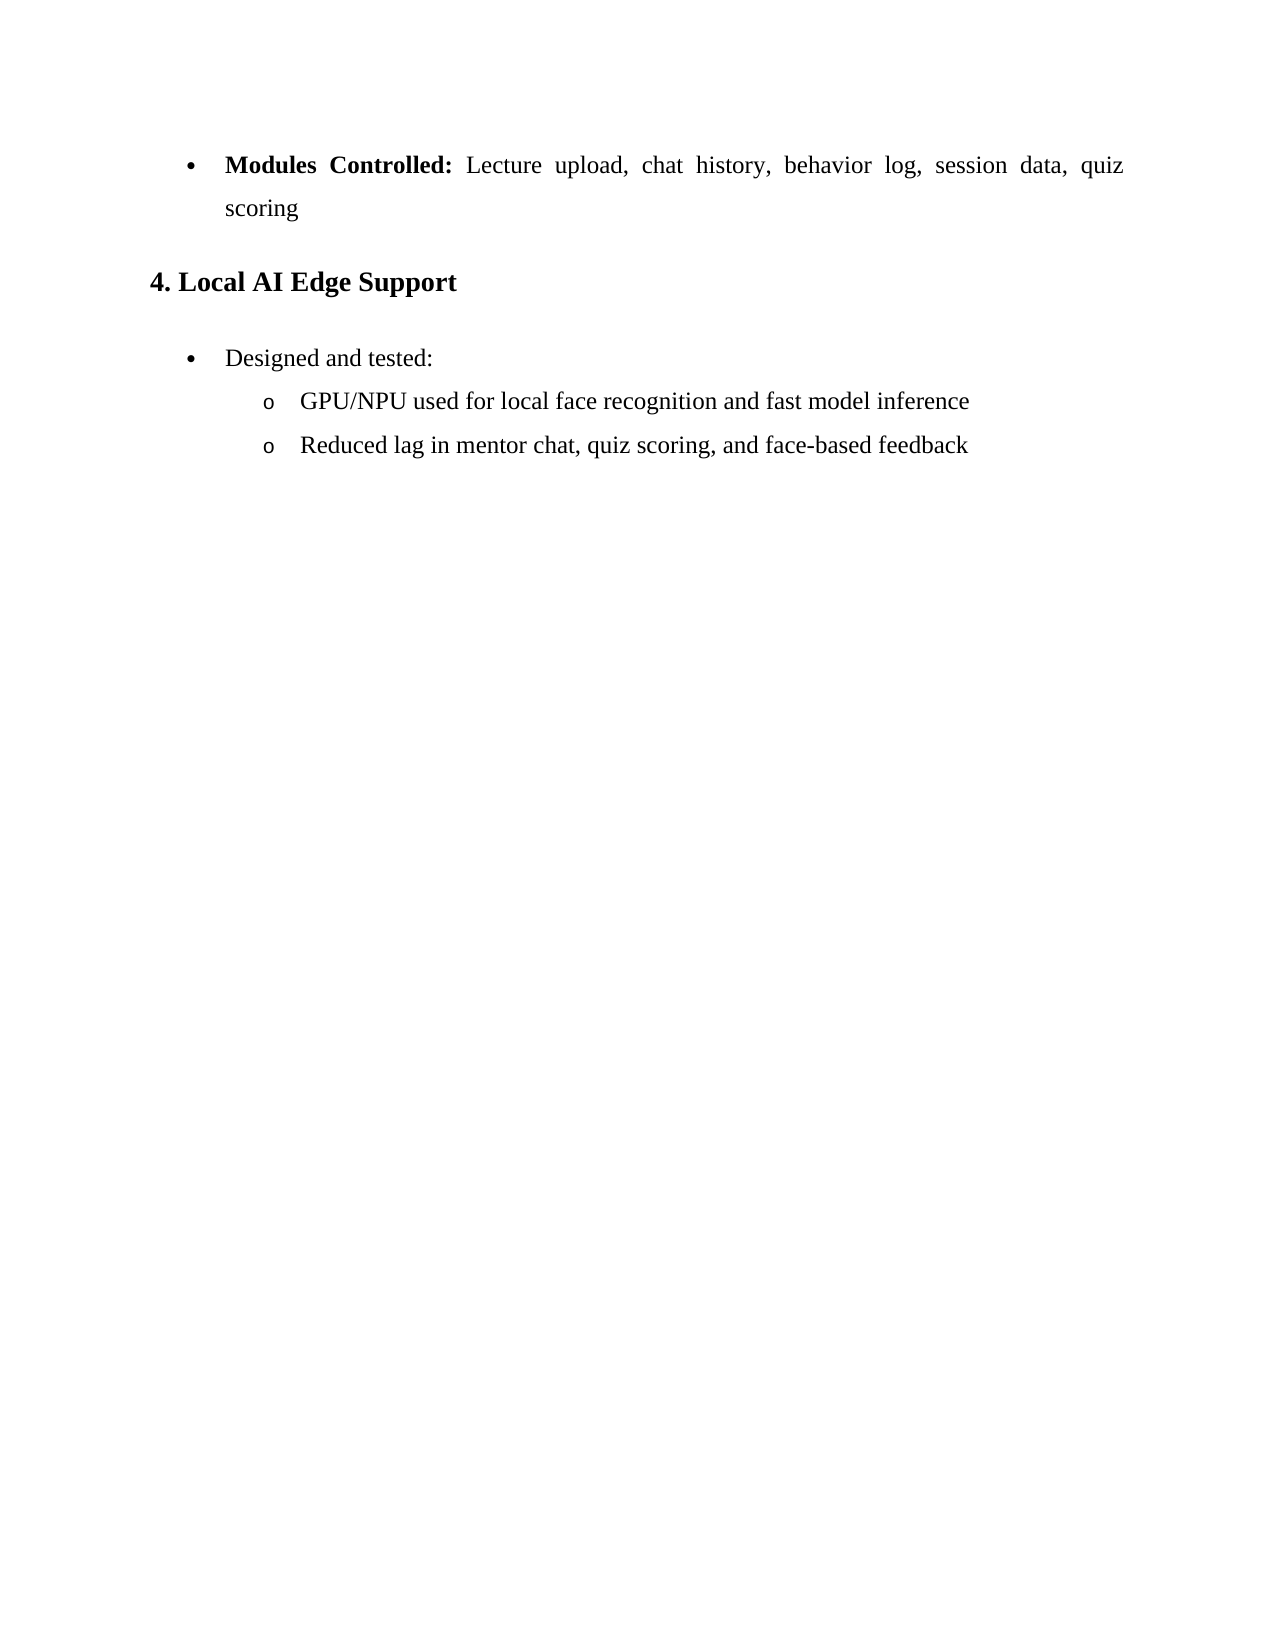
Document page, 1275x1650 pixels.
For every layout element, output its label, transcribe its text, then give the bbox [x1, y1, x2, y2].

list GPU/NPU used for local face recognition and fast model inference [262, 386, 1125, 416]
text 4. Local AI Edge Support [150, 265, 1125, 298]
list Modules Controlled: Lecture upload, chat history, behavior log, session data, quiz scoring [187, 150, 1125, 222]
list Designed and tested: [187, 343, 1125, 372]
list Reduced lag in mentor chat, quiz scoring, and face-based feedback [262, 431, 1125, 460]
